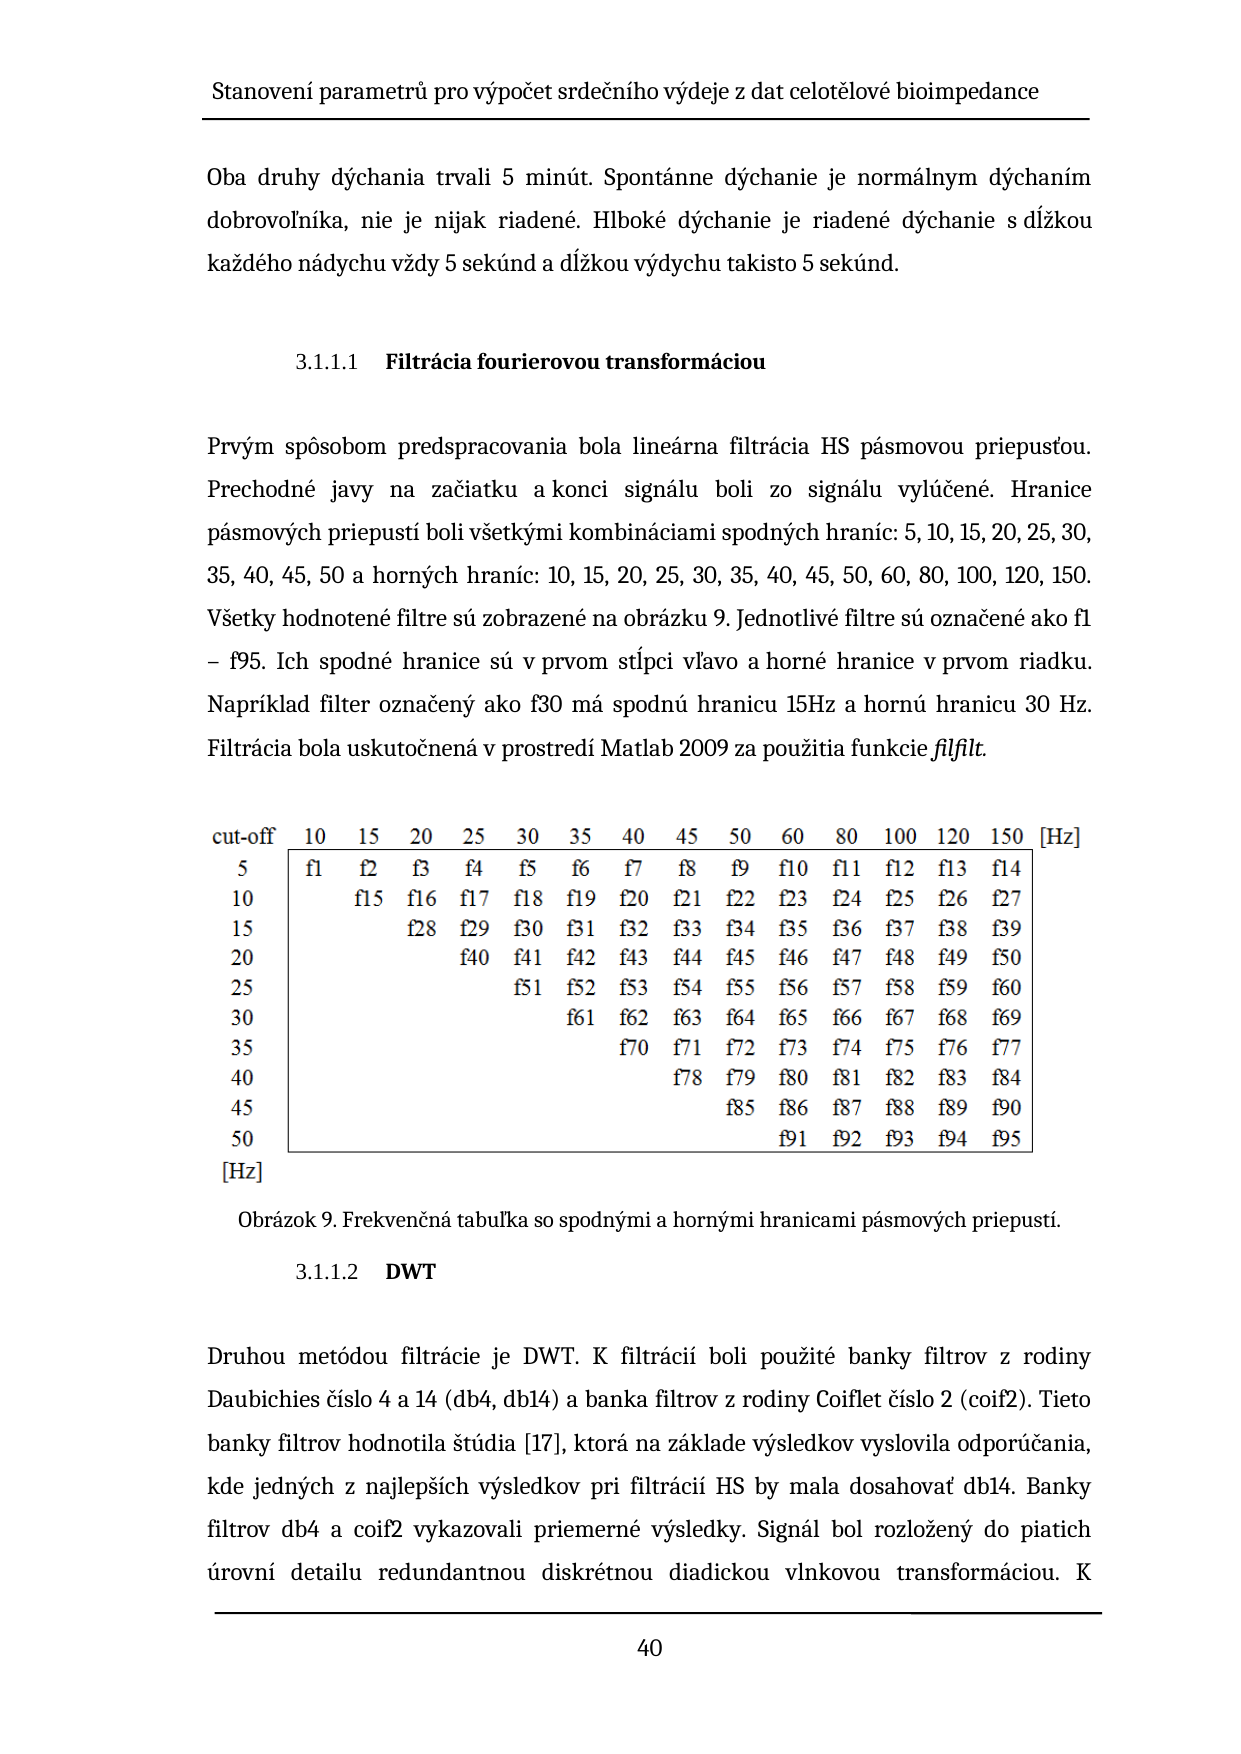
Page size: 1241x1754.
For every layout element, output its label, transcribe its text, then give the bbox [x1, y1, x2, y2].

text Oba druhy dýchania trvali 5 minút. Spontánne dýchanie je normálnym dýchaním dobrovoľníka, nie je nijak riadené. Hlboké dýchanie je riadené dýchanie s dĺžkou každého nádychu vždy 5 sekúnd a dĺžkou výdychu takisto 5 sekúnd. [207, 163, 1092, 278]
subtitle Filtrácia fourierovou transformáciou [295, 348, 1092, 375]
text Obrázok 9. Frekvenčná tabuľka so spodnými a hornými hranicami pásmových priepustí. [207, 1194, 1092, 1233]
picture [206, 819, 1093, 1194]
text Prvým spôsobom predspracovania bola lineárna filtrácia HS pásmovou priepusťou. Prechodné javy na začiatku a konci signálu boli zo signálu vylúčené. Hranice pásmových priepustí boli všetkými kombináciami spodných hraníc: 5, 10, 15, 20, 25, 30, 35, 40, 45, 50 a horných hraníc: 10, 15, 20, 25, 30, 35, 40, 45, 50, 60, 80, 100, 120, 150. Všetky hodnotené filtre sú zobrazené na obrázku 9. Jednotlivé filtre sú označené ako f1 – f95. Ich spodné hranice sú v prvom stĺpci vľavo a horné hranice v prvom riadku. Napríklad filter označený ako f30 má spodnú hranicu 15Hz a hornú hranicu 30 Hz. Filtrácia bola uskutočnená v prostredí Matlab 2009 za použitia funkcie filfilt. [207, 432, 1092, 762]
subtitle DWT [295, 1258, 1092, 1286]
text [207, 1342, 1092, 1587]
